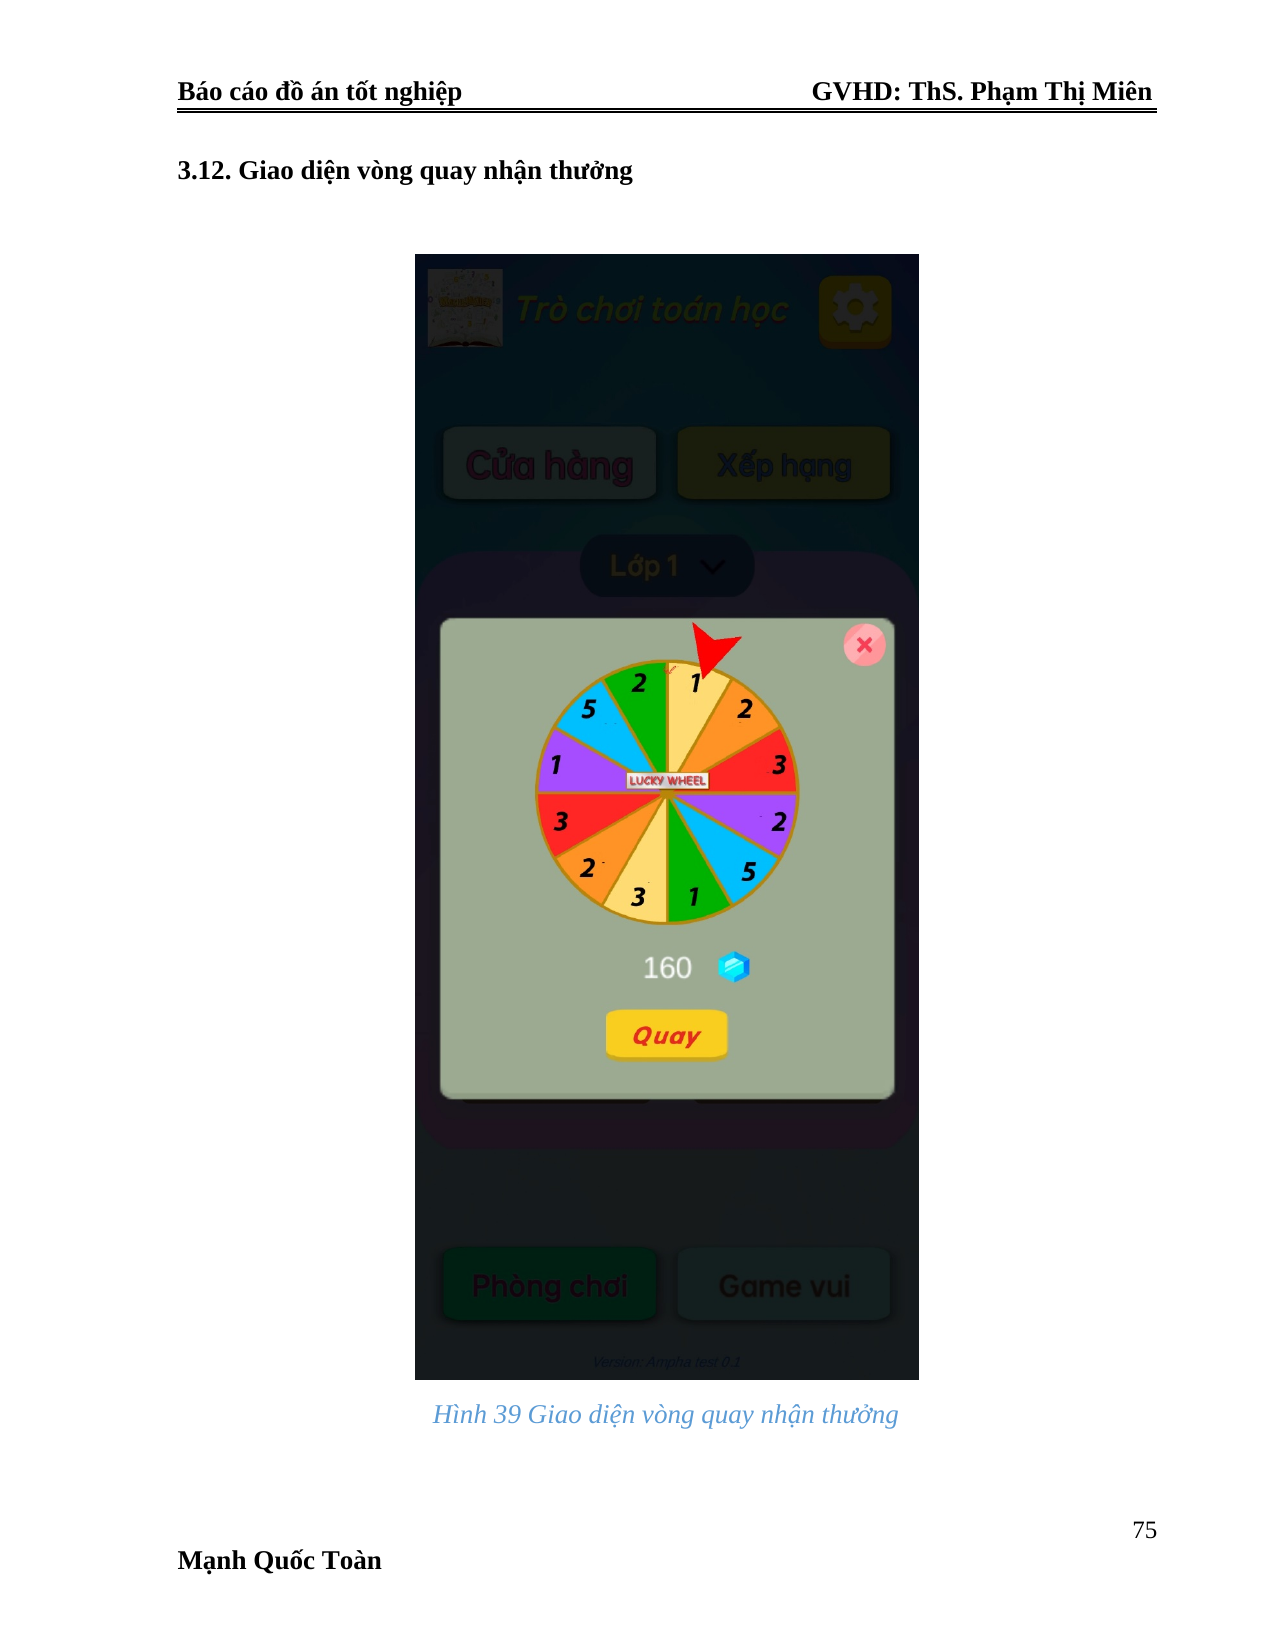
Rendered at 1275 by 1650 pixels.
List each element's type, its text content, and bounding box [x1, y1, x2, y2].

picture [415, 254, 919, 1380]
text Giao diện vòng quay nhận thưởng [177, 154, 1157, 185]
text Hình 39 Giao diện vòng quay nhận thưởng [177, 1399, 1157, 1430]
